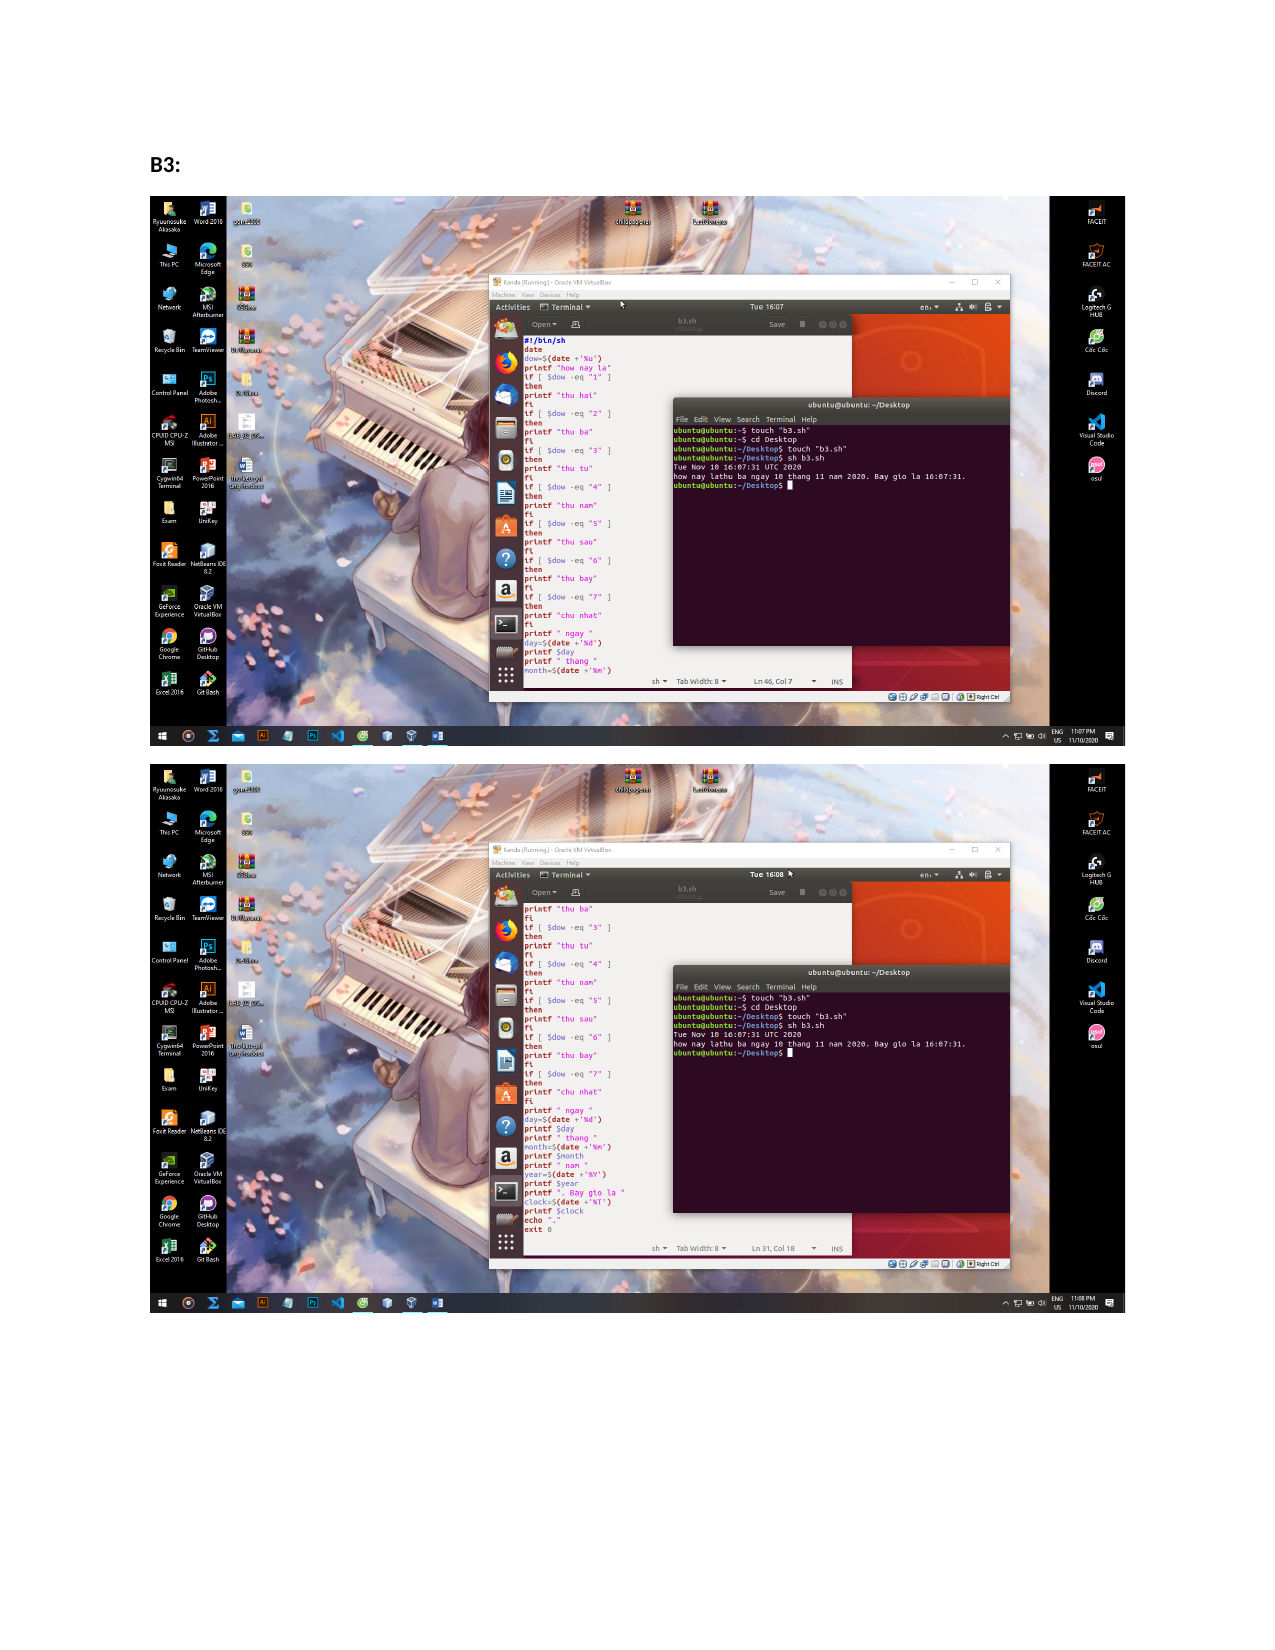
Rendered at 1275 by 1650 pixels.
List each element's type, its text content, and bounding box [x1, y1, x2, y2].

text B3: [150, 150, 1125, 178]
picture [150, 196, 1125, 746]
picture [150, 764, 1125, 1313]
